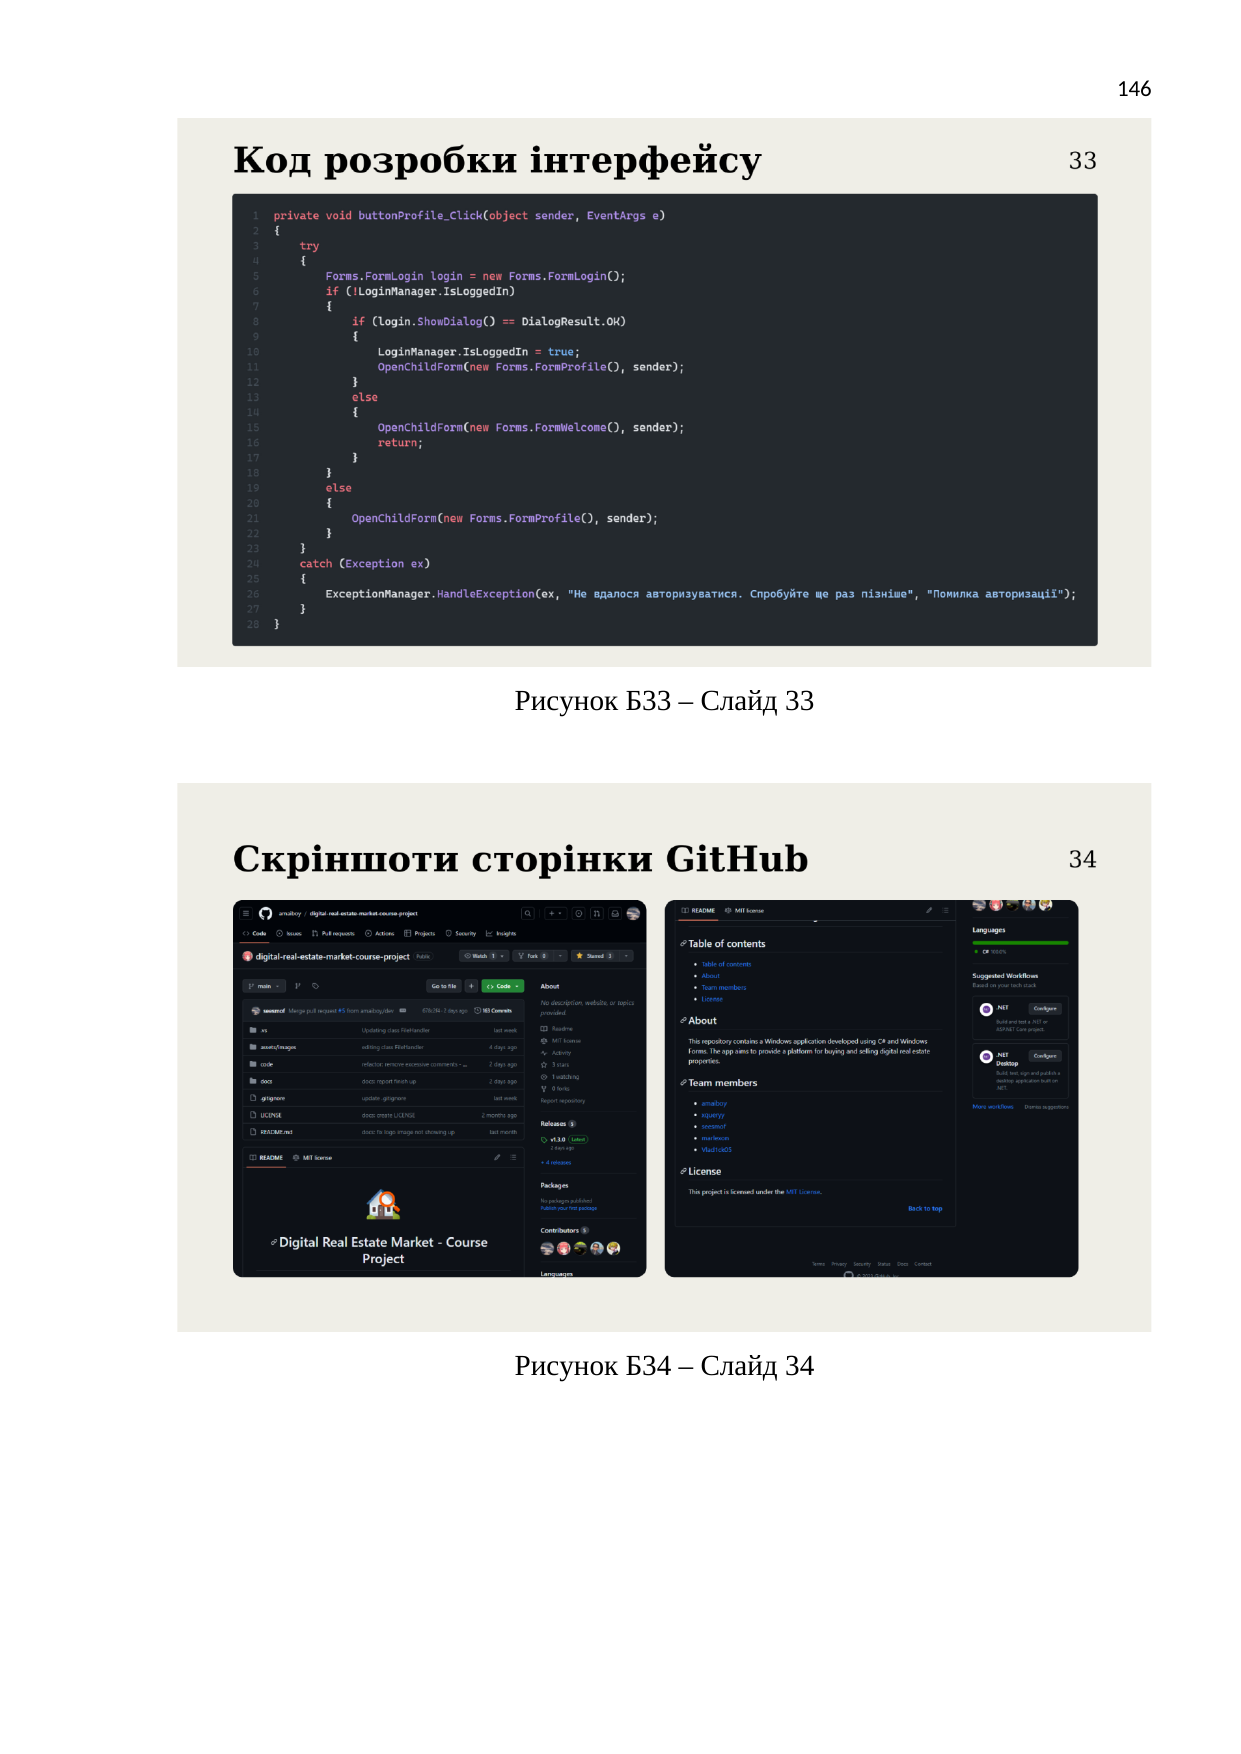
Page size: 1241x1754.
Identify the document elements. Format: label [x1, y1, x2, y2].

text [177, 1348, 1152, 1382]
picture [177, 783, 1152, 1332]
picture [177, 118, 1152, 667]
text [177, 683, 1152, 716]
